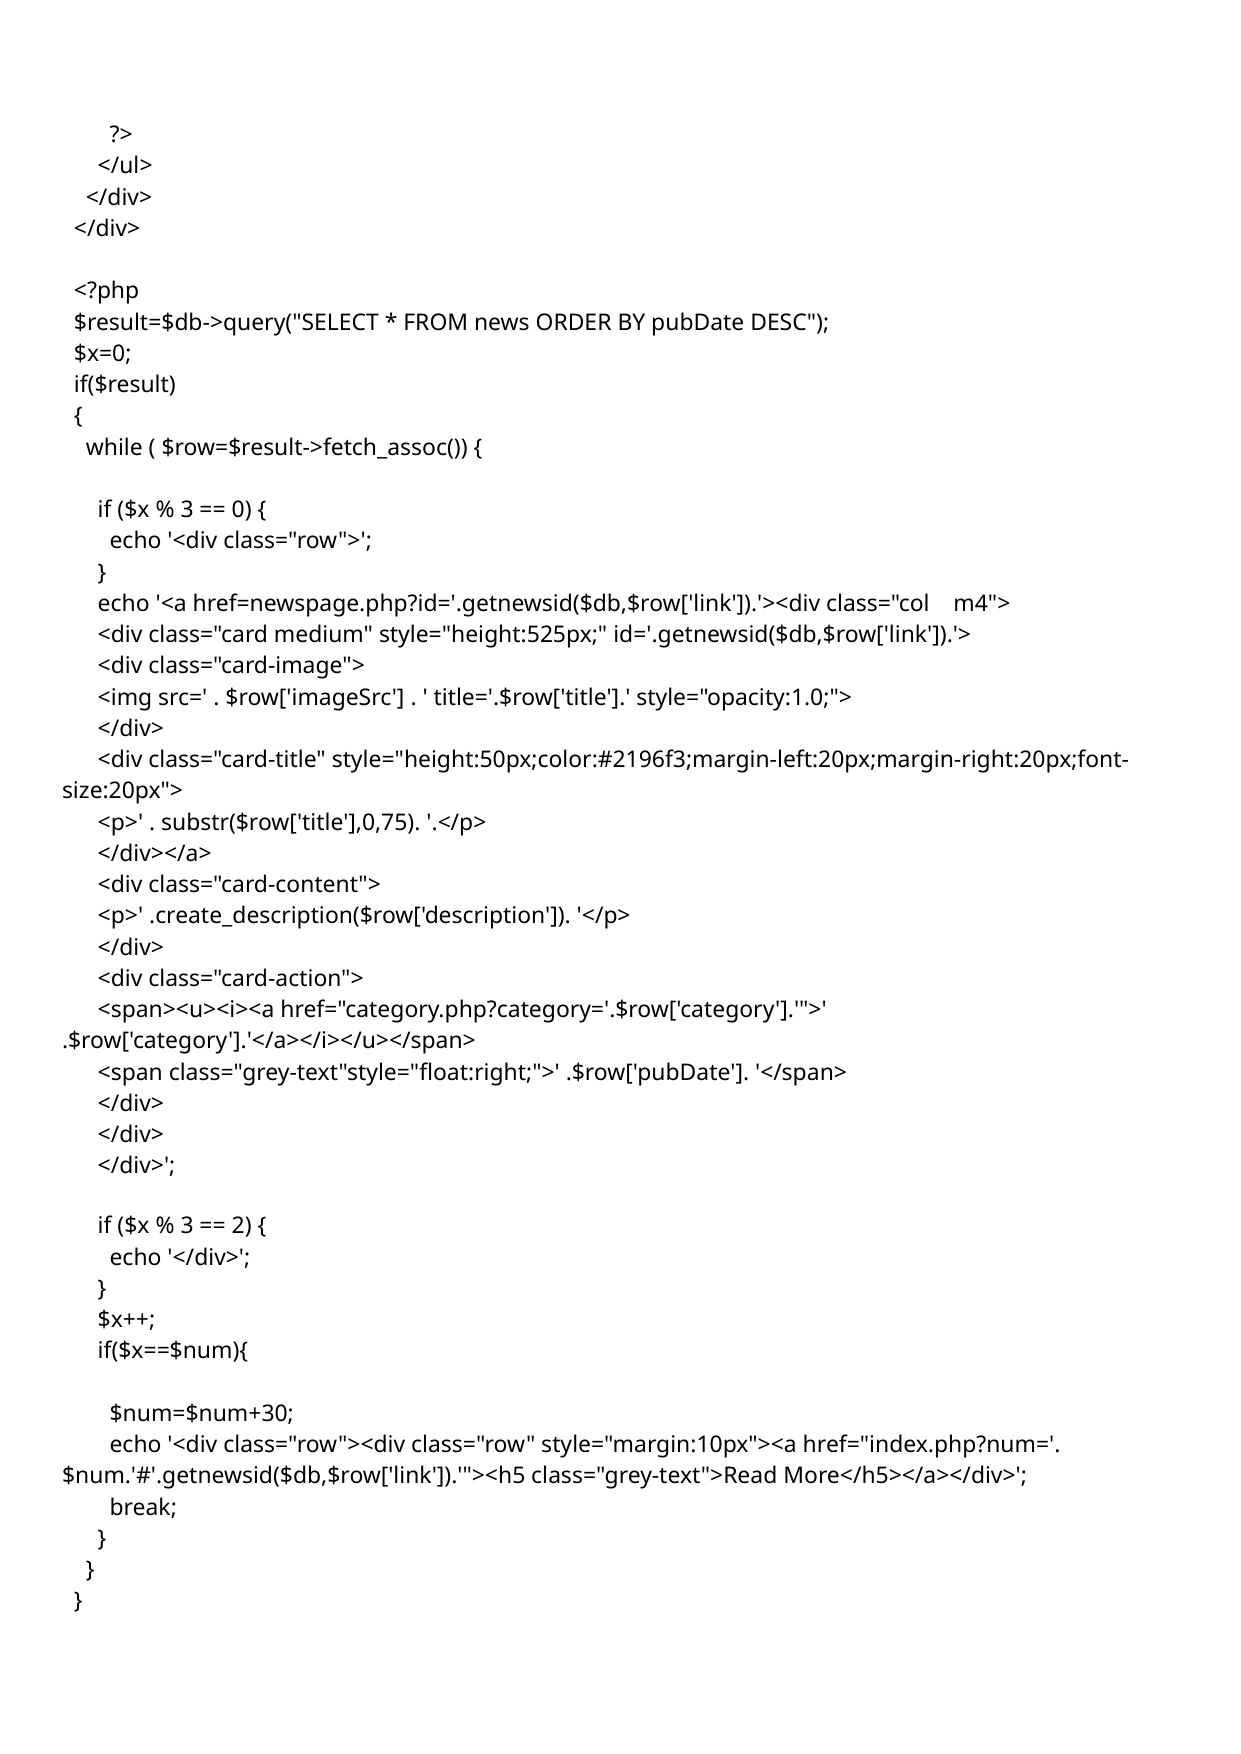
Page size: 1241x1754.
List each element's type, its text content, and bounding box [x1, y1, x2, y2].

text </div></a> [62, 837, 1196, 868]
text { [62, 399, 1196, 431]
text <img src=' . $row['imageSrc'] . ' title='.$row['title'].' style="opacity:1.0;"> [62, 681, 1196, 712]
text echo '<div class="row"><div class="row" style="margin:10px"><a href="index.php?num='.$num.'#'.getnewsid($db,$row['link']).'"><h5 class="grey-text">Read More</h5></a></div>'; [62, 1428, 1196, 1491]
text } [62, 1522, 1196, 1553]
text <?php [62, 274, 1196, 306]
text ?> [62, 118, 1196, 149]
text <div class="card-image"> [62, 649, 1196, 681]
text break; [62, 1491, 1196, 1522]
text $num=$num+30; [62, 1397, 1196, 1428]
text <div class="card medium" style="height:525px;" id='.getnewsid($db,$row['link']).'> [62, 618, 1196, 649]
text if ($x % 3 == 0) { [62, 493, 1196, 524]
text } [62, 1584, 1196, 1616]
text } [62, 556, 1196, 587]
text if($x==$num){ [62, 1334, 1196, 1366]
text </div> [62, 212, 1196, 243]
text </div> [62, 181, 1196, 212]
text </div>'; [62, 1149, 1196, 1181]
text $x=0; [62, 337, 1196, 368]
text <p>' .create_description($row['description']). '</p> [62, 899, 1196, 931]
text </ul> [62, 149, 1196, 181]
text } [62, 1272, 1196, 1303]
text <div class="card-title" style="height:50px;color:#2196f3;margin-left:20px;margin-right:20px;font-size:20px"> [62, 743, 1196, 806]
text <div class="card-content"> [62, 868, 1196, 899]
text </div> [62, 1118, 1196, 1149]
text echo '<div class="row">'; [62, 524, 1196, 556]
text echo '<a href=newspage.php?id='.getnewsid($db,$row['link']).'><div class="col m4"> [62, 587, 1196, 618]
text if ($x % 3 == 2) { [62, 1209, 1196, 1241]
text <div class="card-action"> [62, 962, 1196, 993]
text while ( $row=$result->fetch_assoc()) { [62, 431, 1196, 462]
text } [62, 1553, 1196, 1584]
text $result=$db->query("SELECT * FROM news ORDER BY pubDate DESC"); [62, 306, 1196, 337]
text <p>' . substr($row['title'],0,75). '.</p> [62, 806, 1196, 837]
text </div> [62, 931, 1196, 962]
text echo '</div>'; [62, 1241, 1196, 1272]
text <span class="grey-text"style="float:right;">' .$row['pubDate']. '</span> [62, 1056, 1196, 1087]
text $x++; [62, 1303, 1196, 1334]
text </div> [62, 712, 1196, 743]
text </div> [62, 1087, 1196, 1118]
text <span><u><i><a href="category.php?category='.$row['category'].'">' .$row['category'].'</a></i></u></span> [62, 993, 1196, 1056]
text if($result) [62, 368, 1196, 399]
